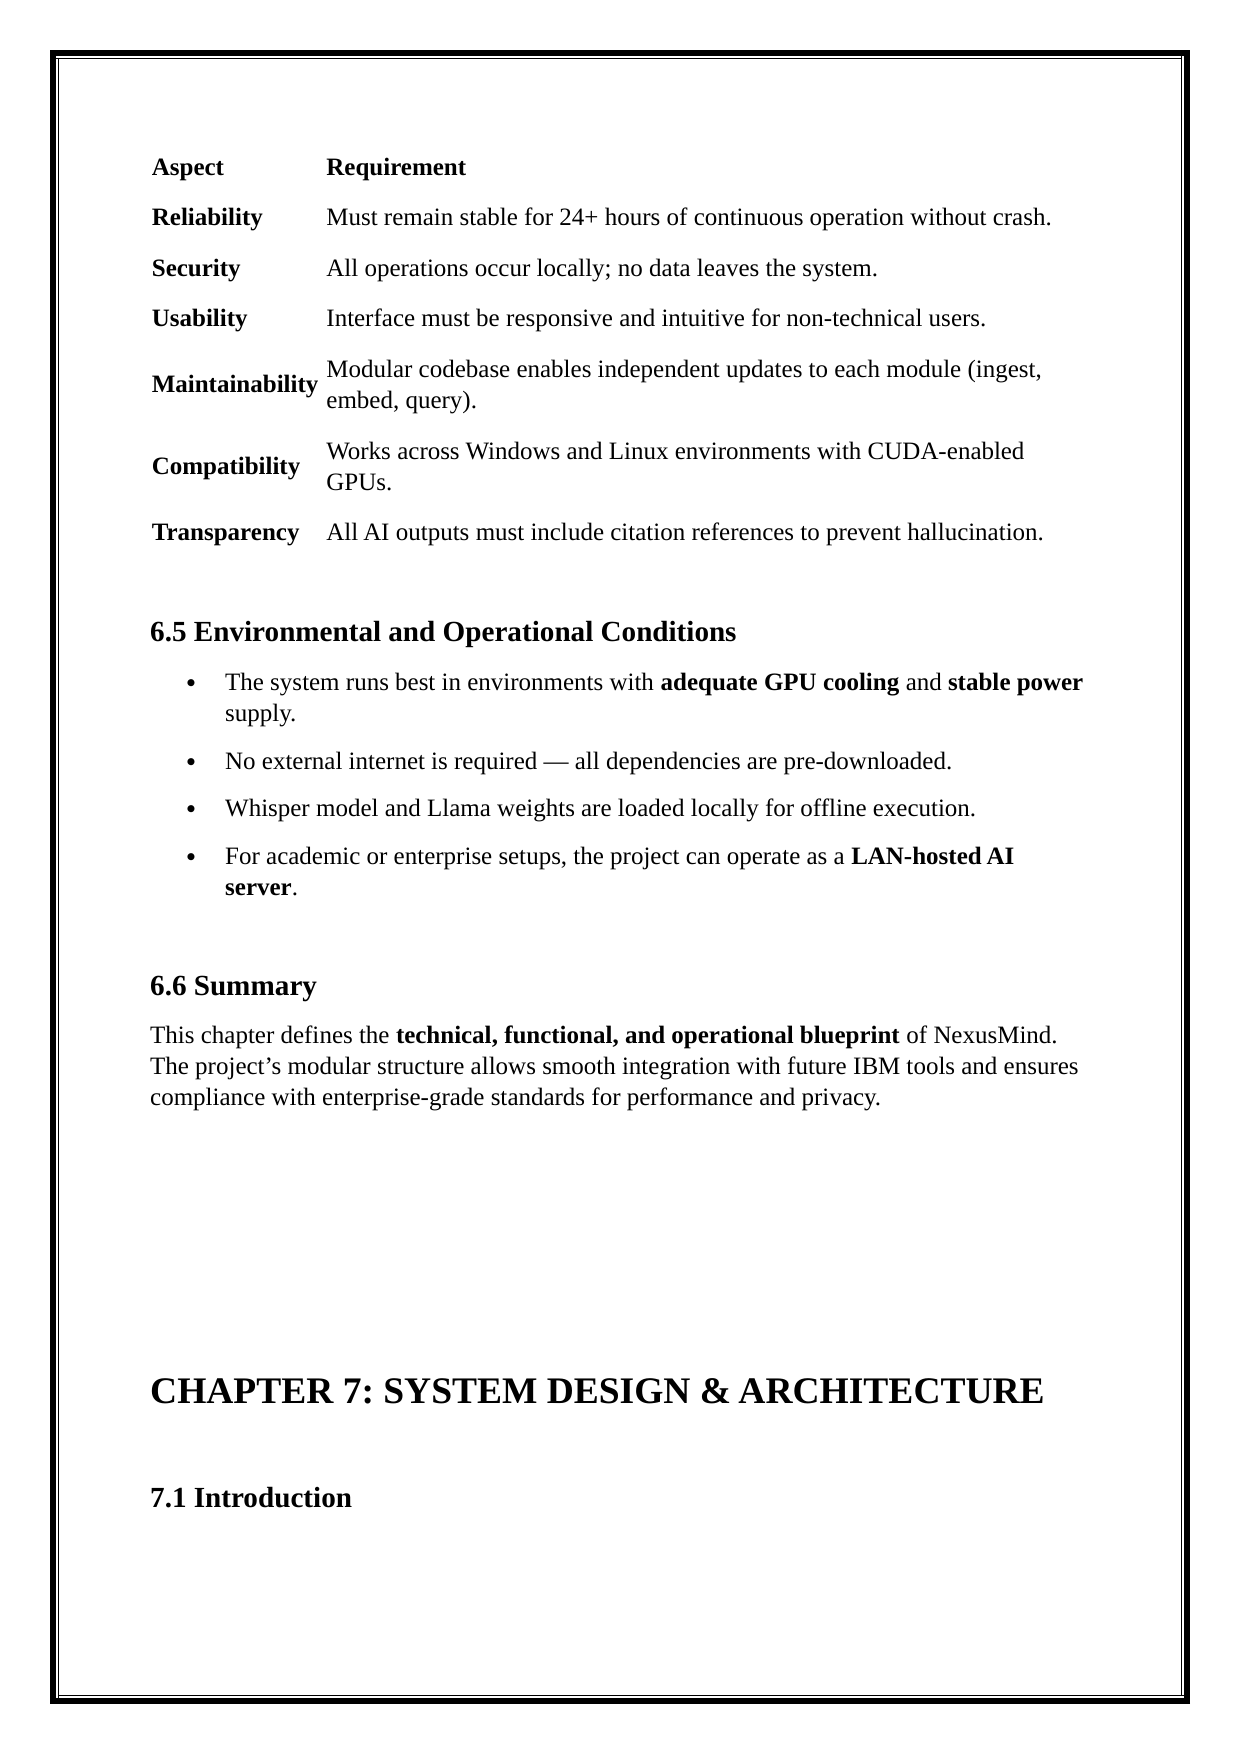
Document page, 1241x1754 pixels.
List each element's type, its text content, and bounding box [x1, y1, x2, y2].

table_cell All operations occur locally; no data leaves the system. [325, 251, 1090, 302]
table_cell Security [150, 251, 324, 302]
table_cell Transparency [150, 516, 324, 566]
list The system runs best in environments with adequate GPU cooling and stable power supply. [187, 667, 1090, 727]
table_header Requirement [325, 150, 1090, 201]
list No external internet is required — all dependencies are pre-downloaded. [187, 746, 1090, 774]
table_cell Usability [150, 302, 324, 352]
table_cell Interface must be responsive and intuitive for non-technical users. [325, 302, 1090, 352]
table_cell Reliability [150, 201, 324, 251]
text 6.6 Summary [150, 968, 1090, 1001]
table_cell Modular codebase enables independent updates to each module (ingest, embed, query). [325, 353, 1090, 434]
text CHAPTER 7: SYSTEM DESIGN & ARCHITECTURE [150, 1369, 1090, 1412]
text 6.5 Environmental and Operational Conditions [150, 614, 1090, 648]
list Whisper model and Llama weights are loaded locally for offline execution. [187, 793, 1090, 822]
table_cell Compatibility [150, 434, 324, 516]
table_cell Works across Windows and Linux environments with CUDA-enabled GPUs. [325, 434, 1090, 516]
text 7.1 Introduction [150, 1480, 1090, 1513]
table_cell All AI outputs must include citation references to prevent hallucination. [325, 516, 1090, 566]
table_cell Must remain stable for 24+ hours of continuous operation without crash. [325, 201, 1090, 251]
text This chapter defines the technical, functional, and operational blueprint of NexusMind. The project’s modular structure allows smooth integration with future IBM tools and ensures compliance with enterprise-grade standards for performance and privacy. [150, 1020, 1090, 1111]
list For academic or enterprise setups, the project can operate as a LAN-hosted AI server. [187, 841, 1090, 901]
table_header Aspect [150, 150, 324, 201]
table_cell Maintainability [150, 353, 324, 434]
